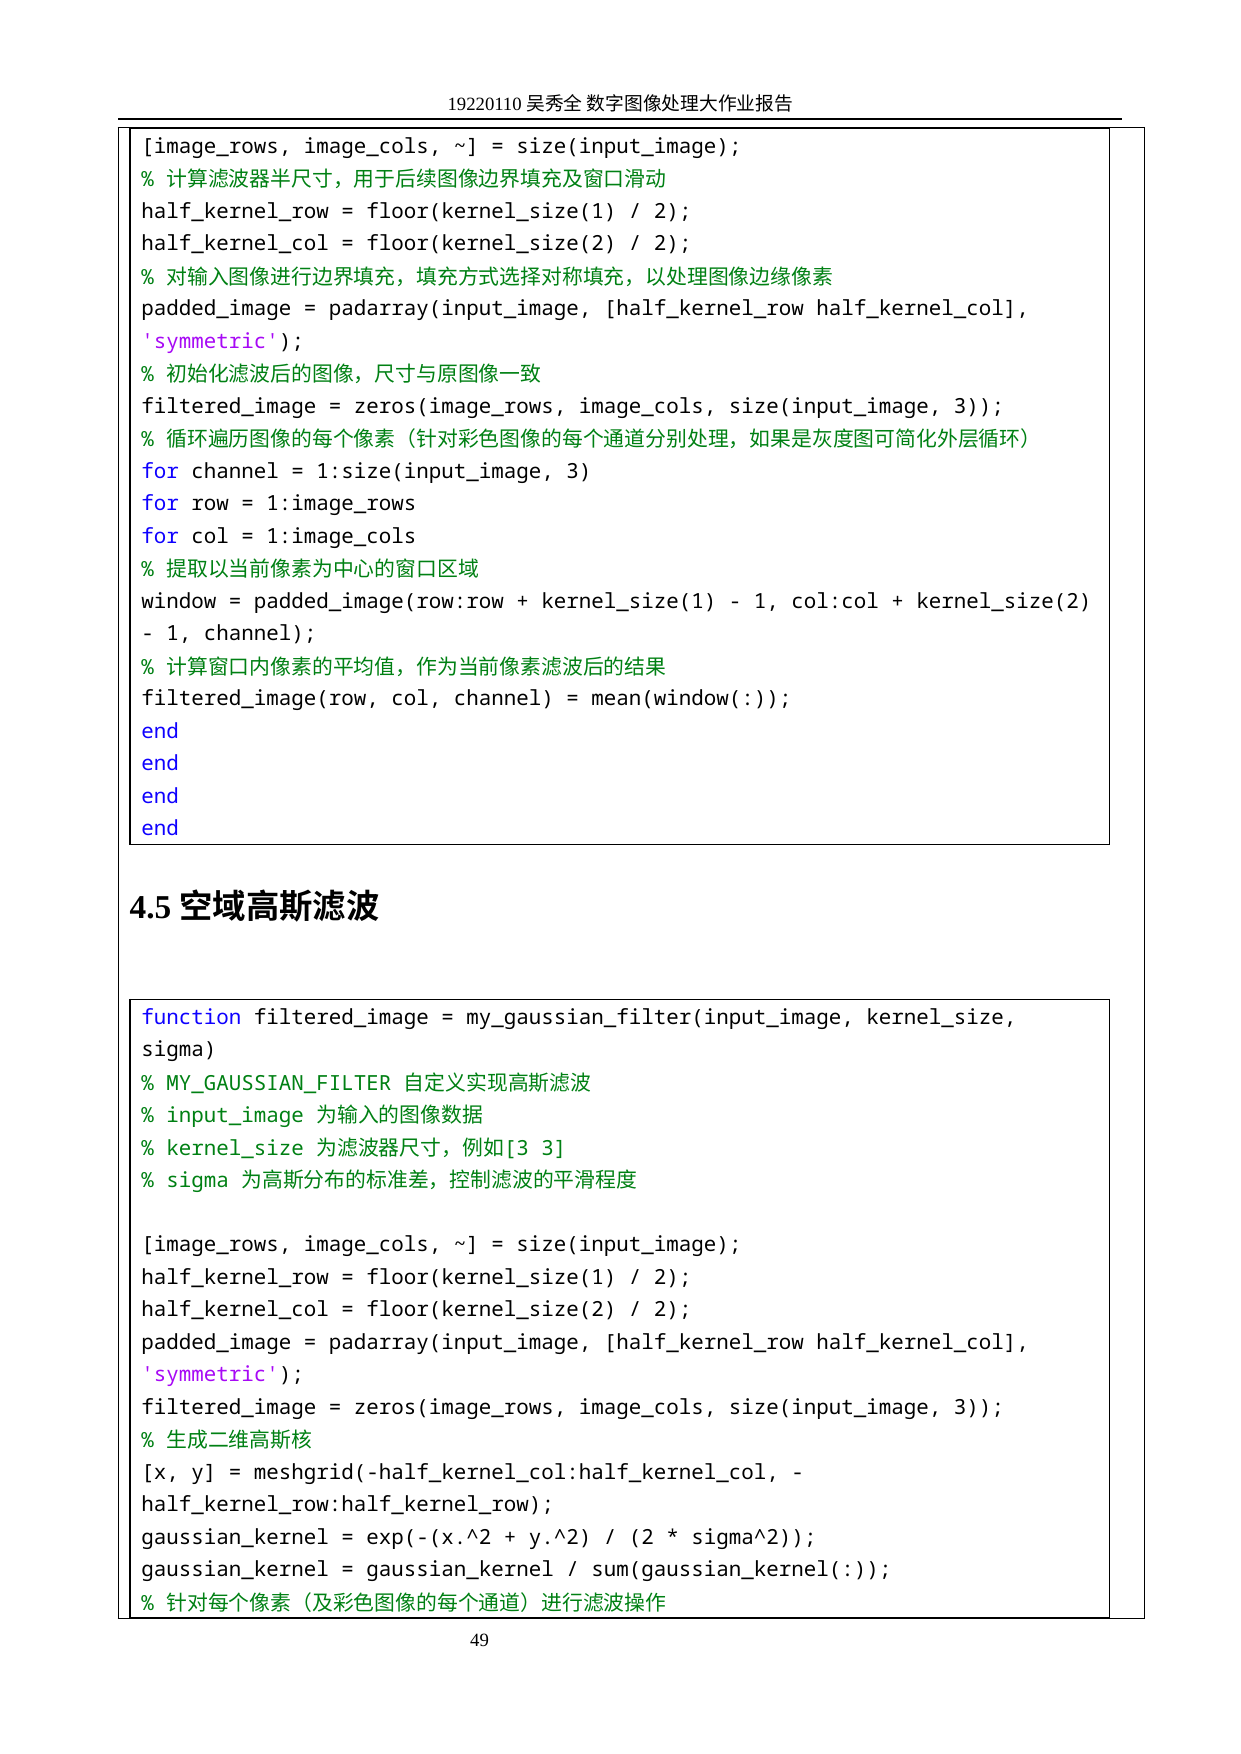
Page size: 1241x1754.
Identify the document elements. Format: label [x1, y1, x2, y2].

table_header [119, 128, 1144, 1618]
